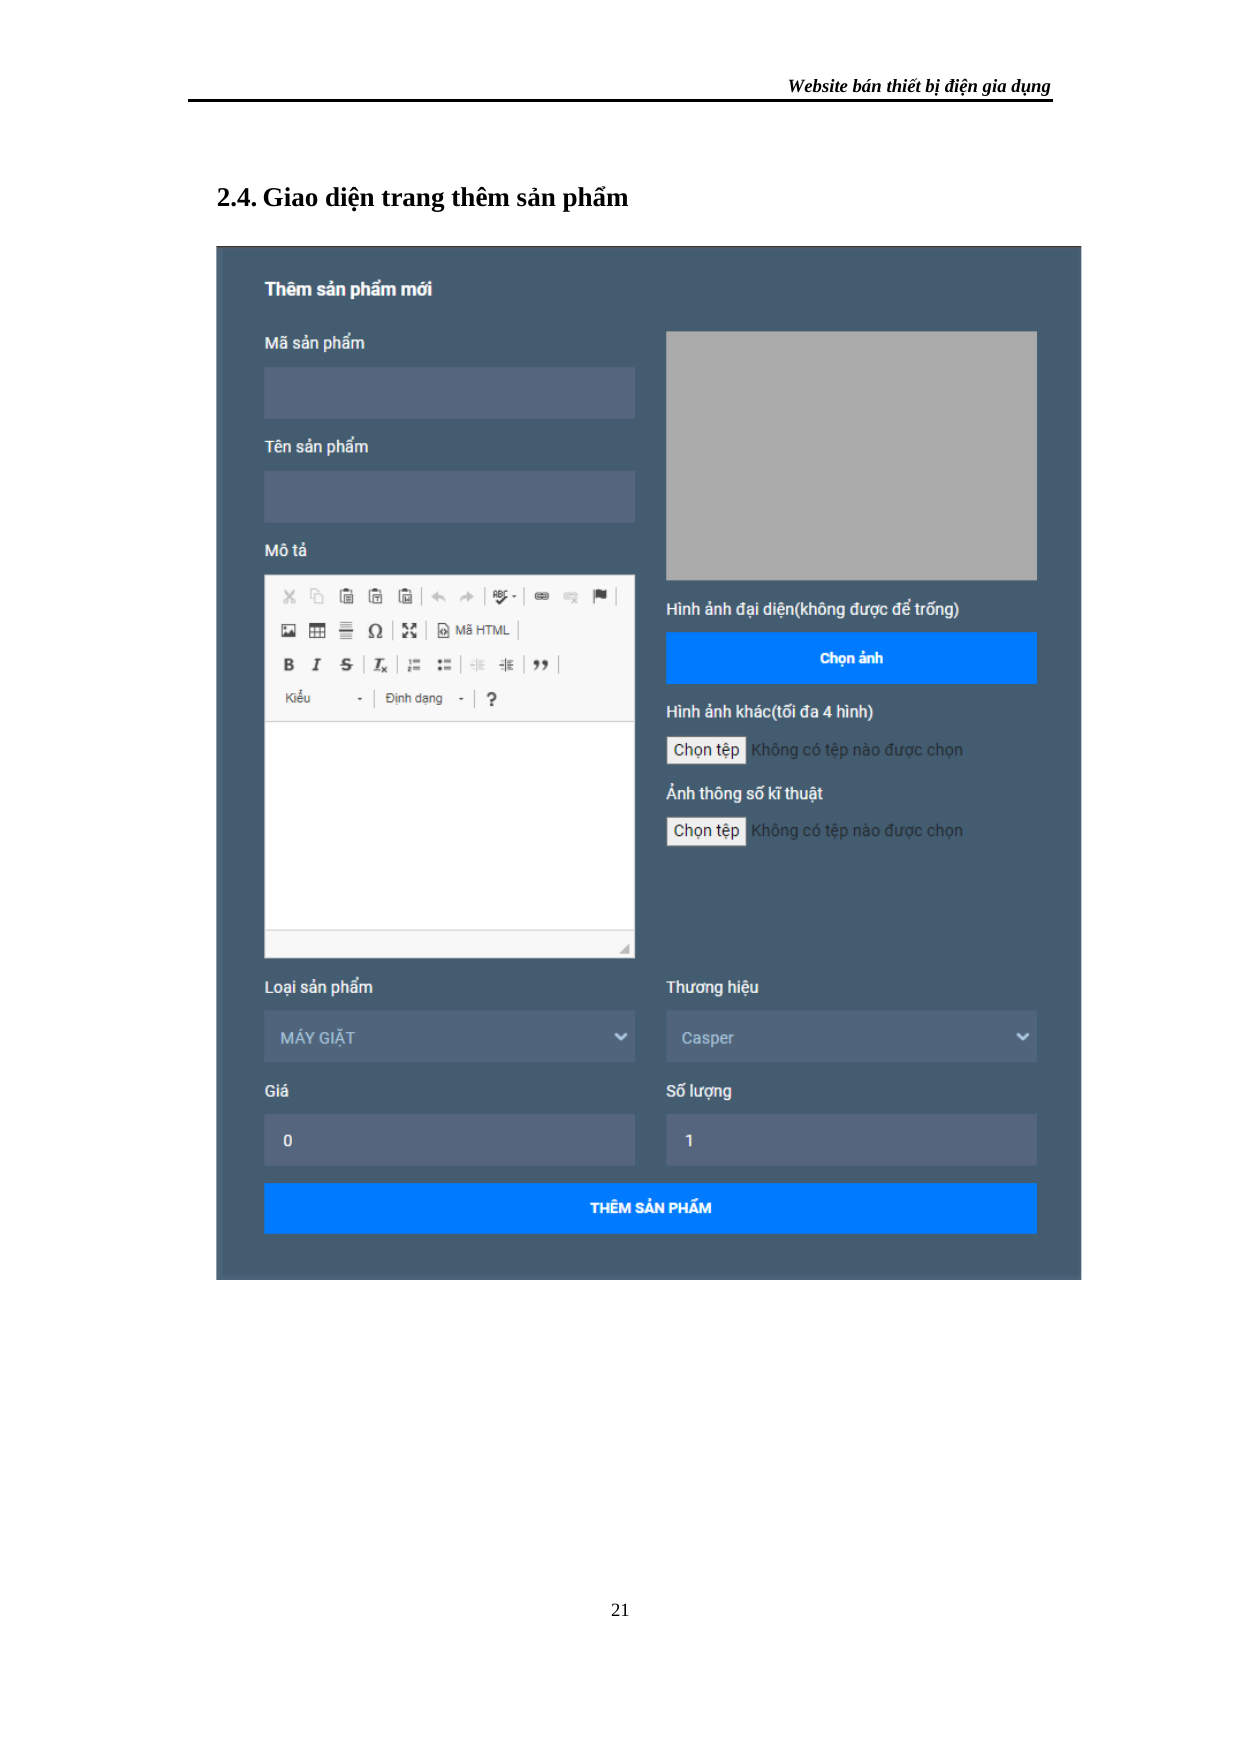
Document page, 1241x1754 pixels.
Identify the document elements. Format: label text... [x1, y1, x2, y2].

list Giao diện trang thêm sản phẩm [217, 181, 1062, 212]
picture [216, 246, 1082, 1280]
